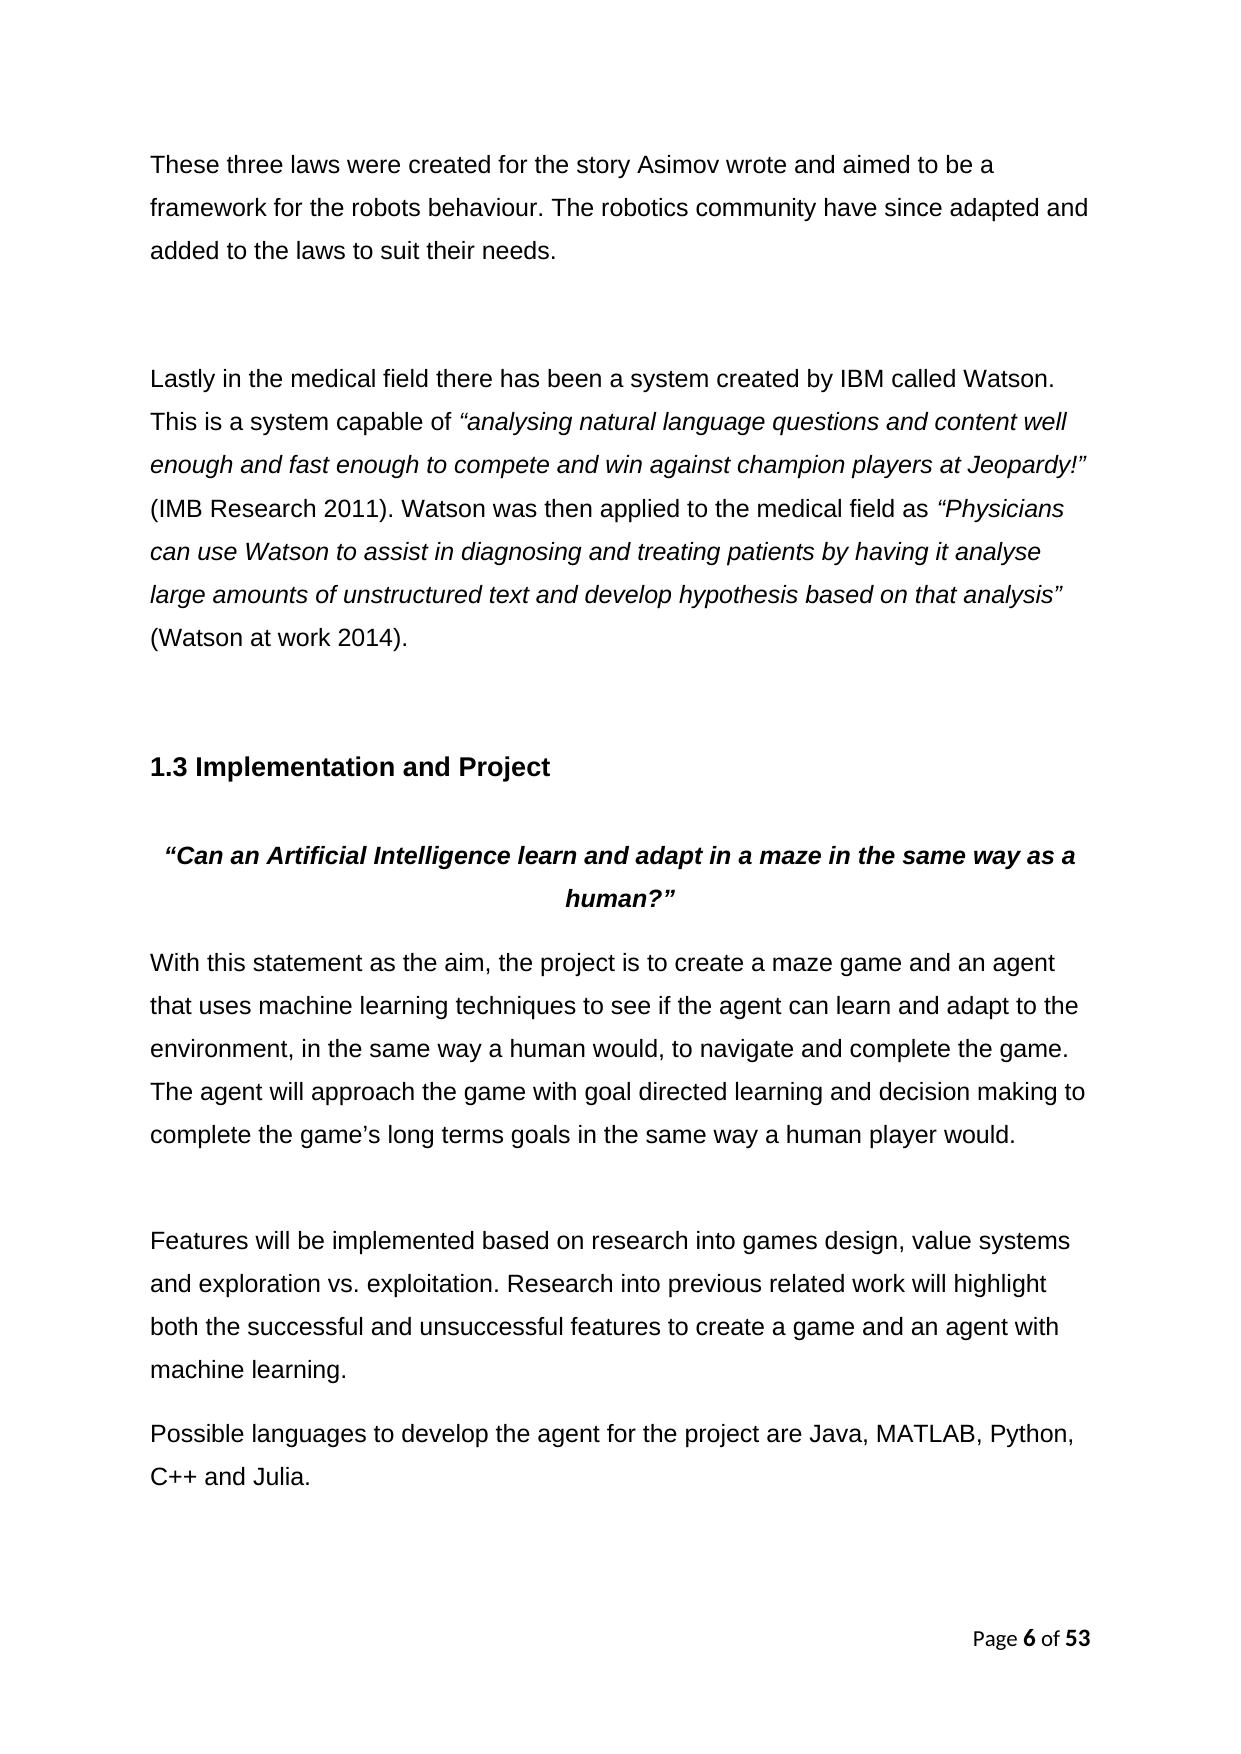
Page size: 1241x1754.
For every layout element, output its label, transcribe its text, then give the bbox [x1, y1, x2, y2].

text With this statement as the aim, the project is to create a maze game and an agent that uses machine learning techniques to see if the agent can learn and adapt to the environment, in the same way a human would, to navigate and complete the game. The agent will approach the game with goal directed learning and decision making to complete the game’s long terms goals in the same way a human player would. [150, 948, 1090, 1191]
text These three laws were created for the story Asimov wrote and aimed to be a framework for the robots behaviour. The robotics community have since adapted and added to the laws to suit their needs. [150, 150, 1090, 265]
text Features will be implemented based on research into games design, value systems and exploration vs. exploitation. Research into previous related work will highlight both the successful and unsuccessful features to create a game and an agent with machine learning. [150, 1226, 1090, 1384]
text “Can an Artificial Intelligence learn and adapt in a maze in the same way as a human?” [150, 798, 1090, 913]
text Possible languages to develop the agent for the project are Java, MATLAB, Python, C++ and Julia. [150, 1419, 1090, 1533]
text Lastly in the medical field there has been a system created by IBM called Watson. This is a system capable of “analysing natural language questions and content well enough and fast enough to compete and win against champion players at Jeopardy!” (IMB Research 2011). Watson was then applied to the medical field as “Physicians can use Watson to assist in diagnosing and treating patients by having it analyse large amounts of unstructured text and develop hypothesis based on that analysis” (Watson at work 2014). [150, 364, 1090, 652]
subtitle 1.3 Implementation and Project [150, 751, 1090, 782]
